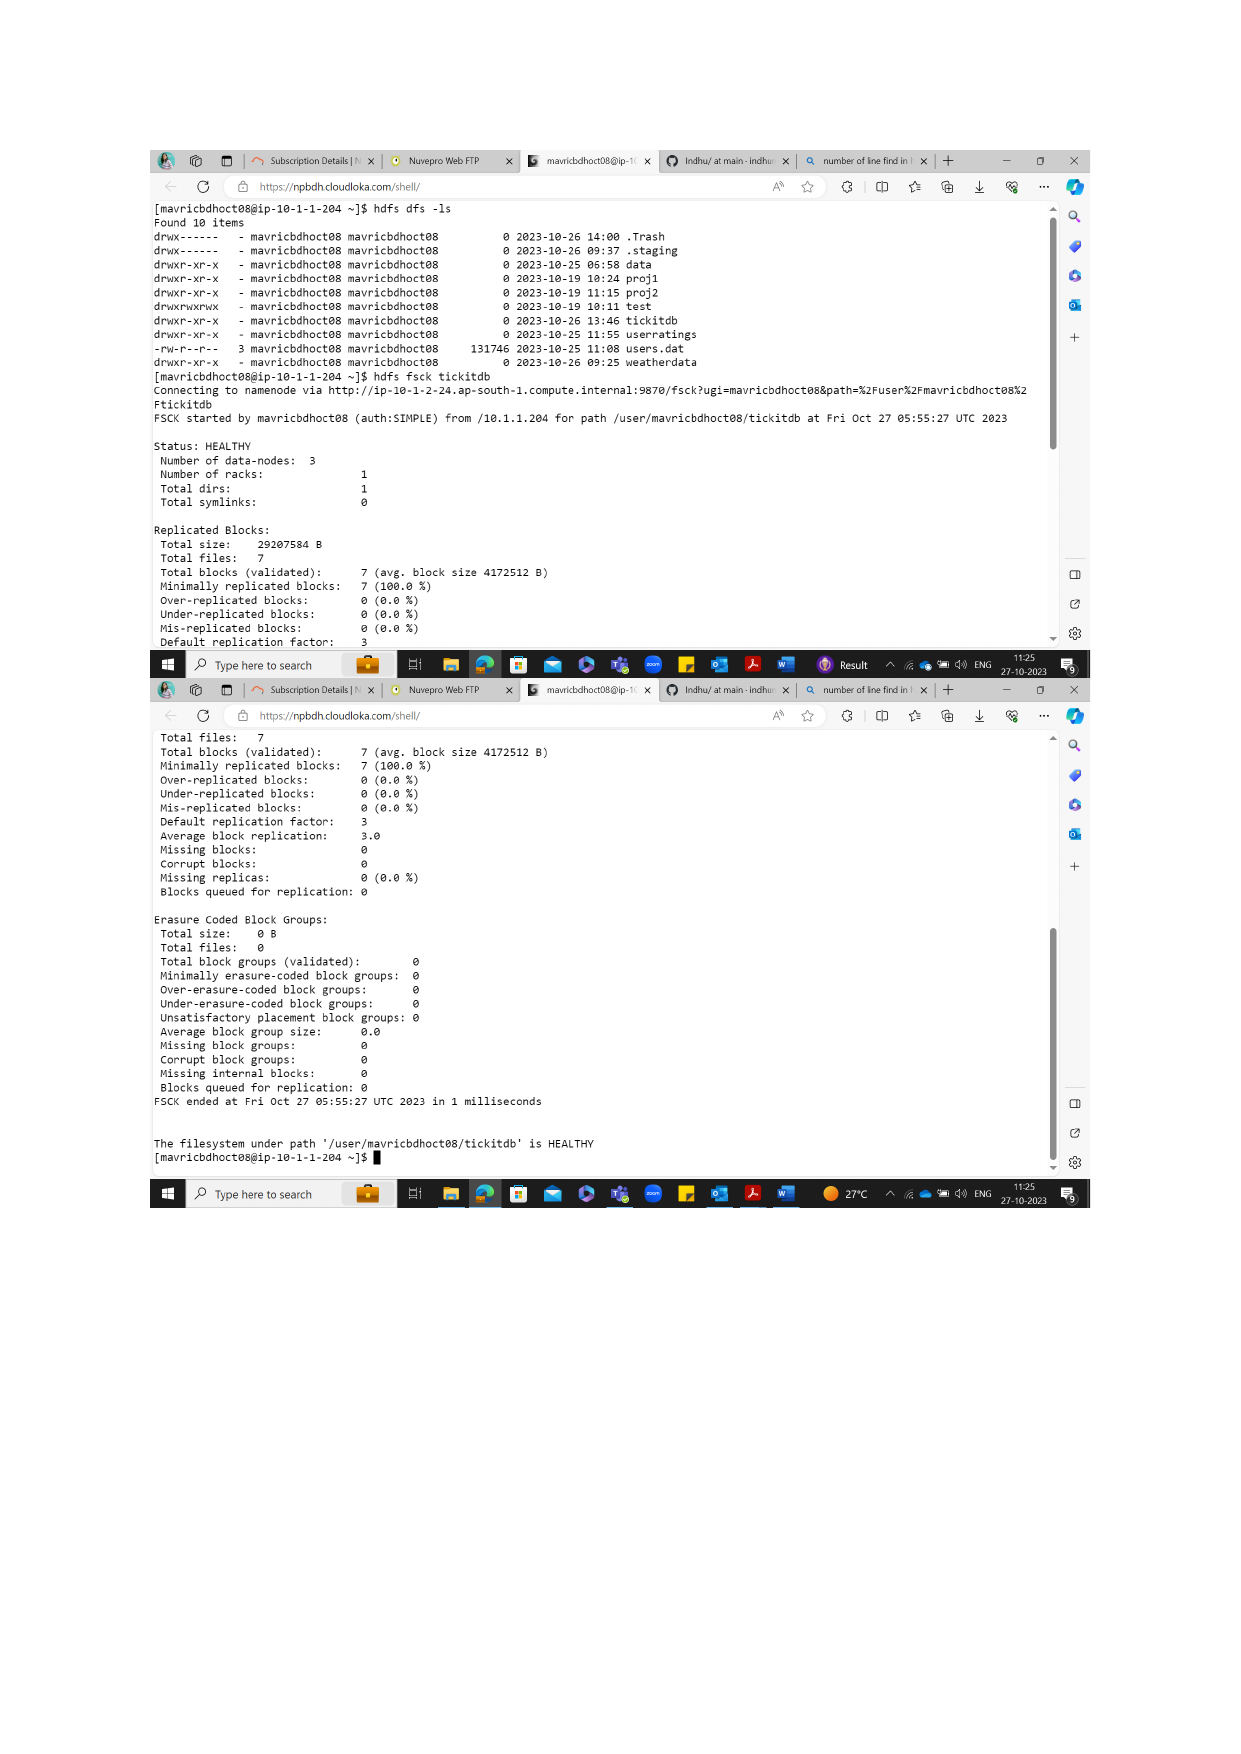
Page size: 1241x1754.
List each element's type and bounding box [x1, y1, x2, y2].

picture [150, 150, 1091, 1208]
